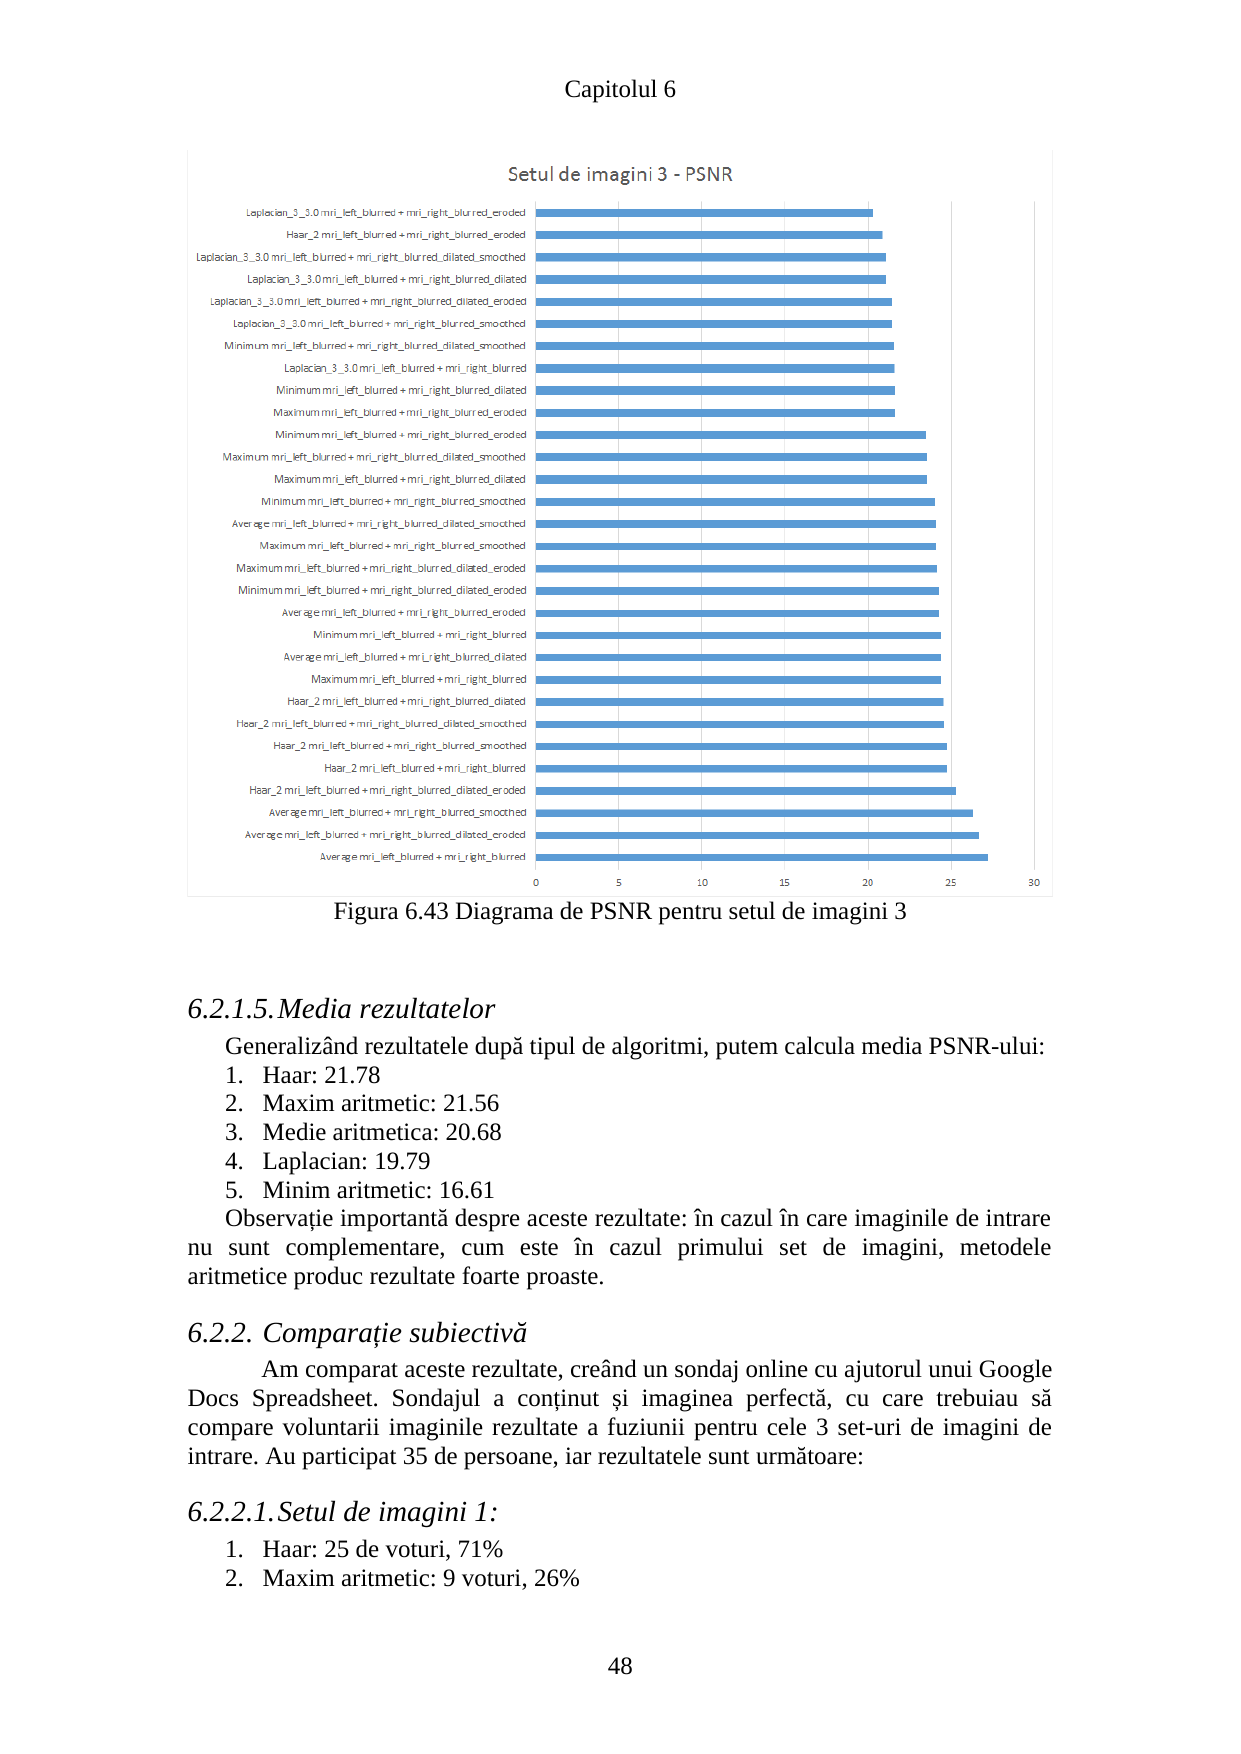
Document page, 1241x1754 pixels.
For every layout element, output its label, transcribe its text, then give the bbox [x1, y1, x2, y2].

list Laplacian: 19.79 [225, 1146, 1053, 1175]
list Medie aritmetica: 20.68 [225, 1117, 1053, 1146]
subtitle Setul de imagini 1: [187, 1494, 1053, 1528]
list Minim aritmetic: 16.61 [225, 1175, 1053, 1203]
subtitle Media rezultatelor [187, 991, 1053, 1025]
picture [187, 150, 1053, 897]
list Maxim aritmetic: 21.56 [225, 1088, 1053, 1117]
text Observație importantă despre aceste rezultate: în cazul în care imaginile de intrare nu sunt complementare, cum este în cazul primului set de imagini, metodele aritmetice produc rezultate foarte proaste. [187, 1203, 1053, 1290]
text Am comparat aceste rezultate, creând un sondaj online cu ajutorul unui Google Docs Spreadsheet. Sondajul a conținut și imaginea perfectă, cu care trebuiau să compare voluntarii imaginile rezultate a fuziunii pentru cele 3 set-uri de imagini de intrare. Au participat 35 de persoane, iar rezultatele sunt următoare: [187, 1354, 1053, 1469]
subtitle Comparație subiectivă [187, 1315, 1053, 1348]
list Haar: 21.78 [225, 1060, 1053, 1088]
list Maxim aritmetic: 9 voturi, 26% [225, 1563, 1053, 1592]
text Generalizând rezultatele după tipul de algoritmi, putem calcula media PSNR-ului: [187, 1031, 1053, 1060]
list Haar: 25 de voturi, 71% [225, 1534, 1053, 1563]
